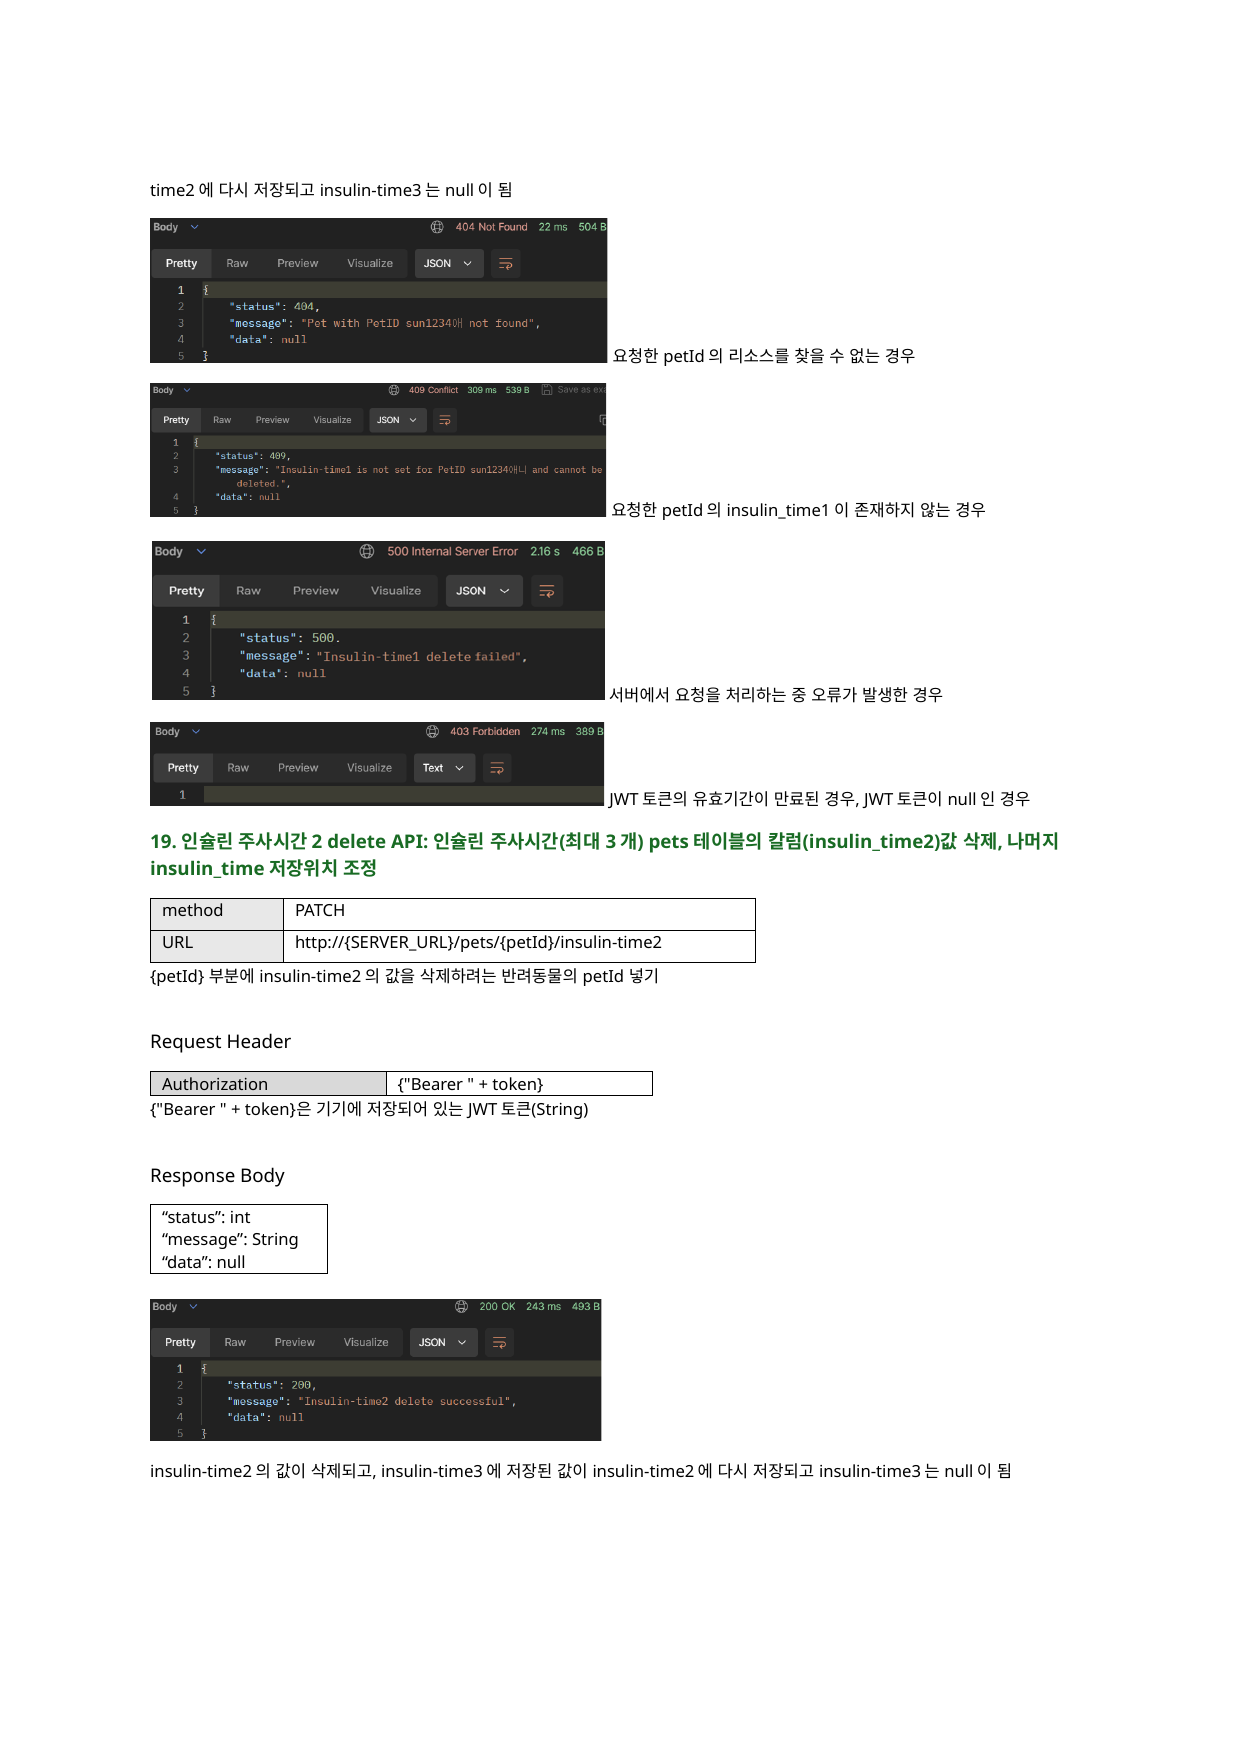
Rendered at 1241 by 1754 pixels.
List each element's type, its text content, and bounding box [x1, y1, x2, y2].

picture [150, 538, 605, 700]
picture [150, 218, 608, 363]
table_header PATCH [284, 899, 755, 930]
text Request Header [150, 1029, 1090, 1054]
picture [150, 1299, 602, 1441]
table_header “status”: int “message”: String “data”: null [151, 1205, 327, 1273]
picture [150, 722, 605, 806]
text insulin-time2의 값이 삭제되고, insulin-time3에 저장된 값이 insulin-time2에 다시 저장되고 insulin-time3는 null이 됨 [150, 1458, 1090, 1482]
table_cell URL [151, 931, 283, 962]
table_header Authorization [151, 1072, 386, 1095]
table_cell http://{SERVER_URL}/pets/{petId}/insulin-time2 [284, 931, 755, 962]
table_header {"Bearer " + token} [387, 1072, 652, 1095]
text {petId} 부분에 insulin-time2의 값을 삭제하려는 반려동물의 petId 넣기 [150, 963, 1090, 987]
picture [150, 383, 607, 517]
table_header method [151, 899, 283, 930]
text Response Body [150, 1162, 1090, 1187]
text 19. 인슐린 주사시간2 delete API: 인슐린 주사시간(최대 3개) pets 테이블의 칼럼(insulin_time2)값 삭제, 나머지 insulin_time 저장위치 조정 [150, 827, 1090, 881]
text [150, 177, 1090, 201]
text {"Bearer " + token}은 기기에 저장되어 있는 JWT토큰(String) [150, 1096, 1090, 1120]
